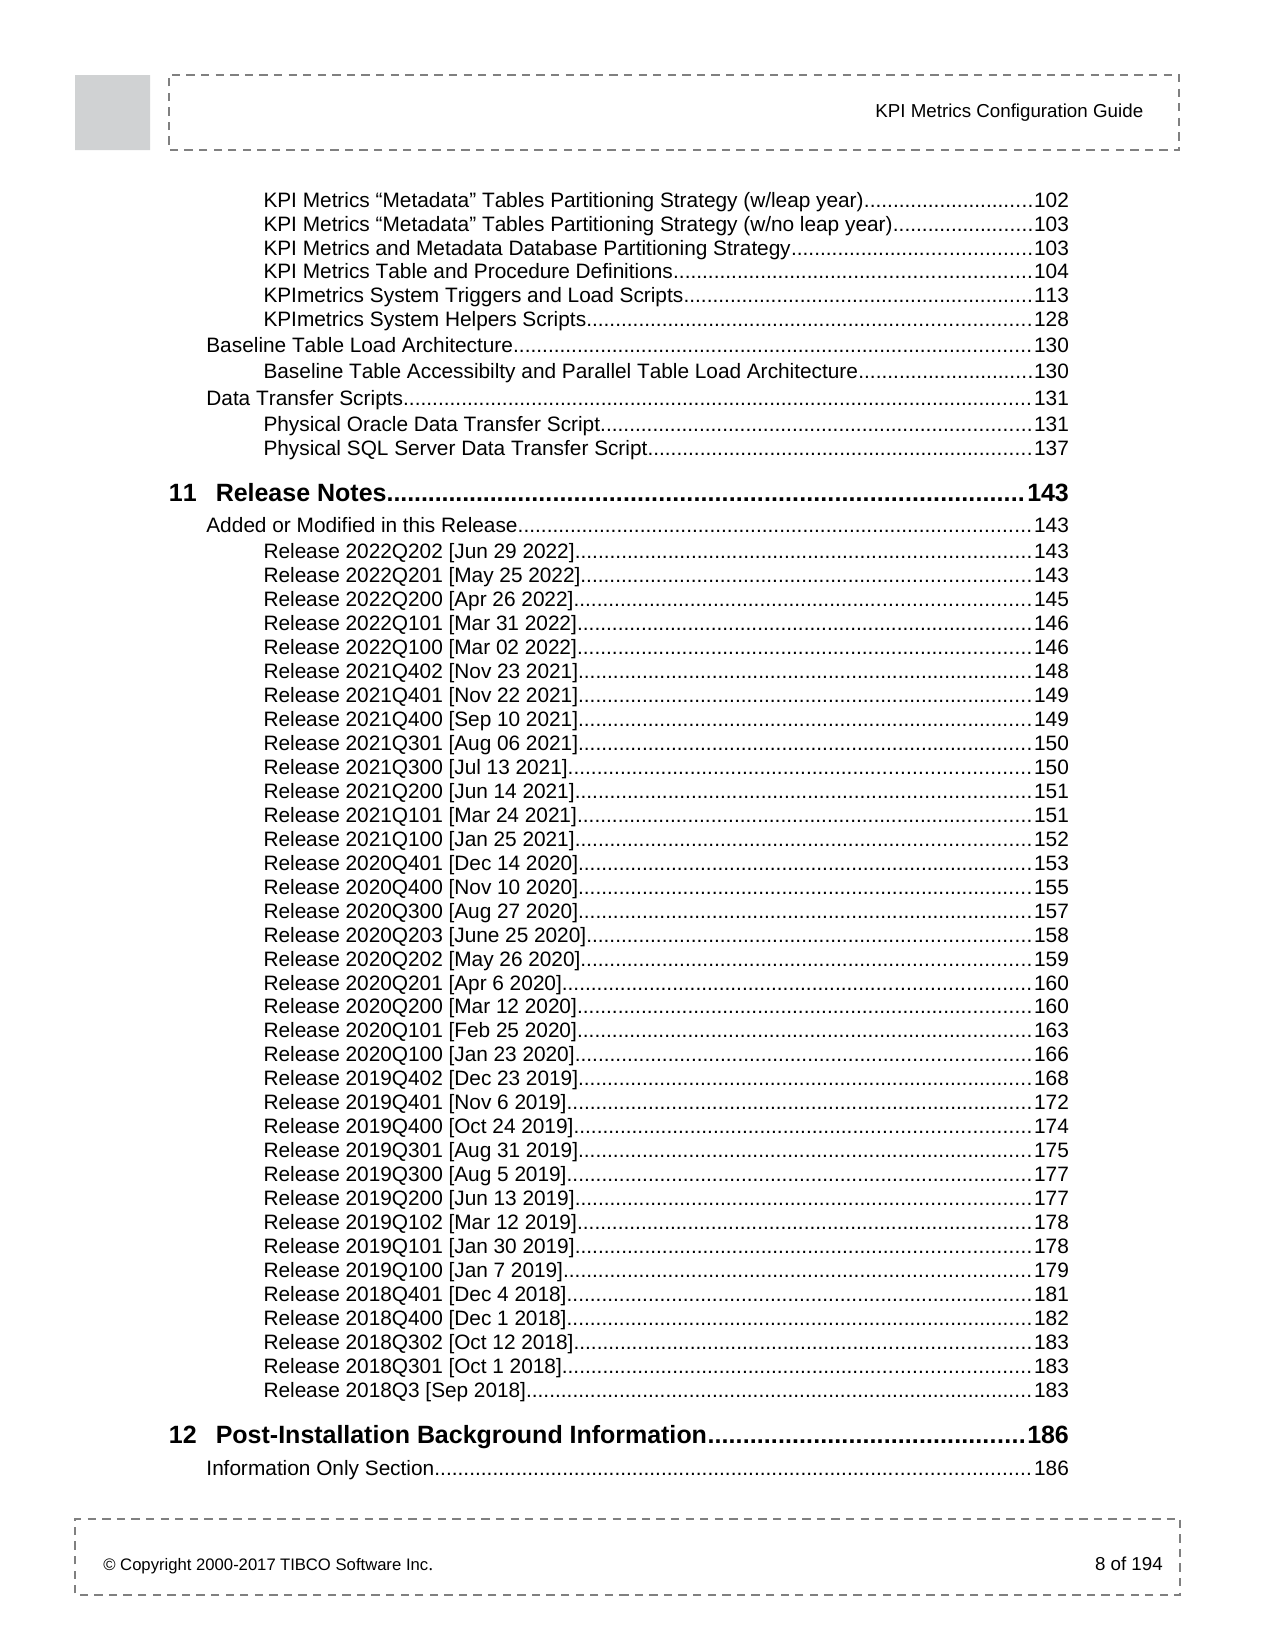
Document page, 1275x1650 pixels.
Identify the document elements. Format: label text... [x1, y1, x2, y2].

text Release 2018Q3 [Sep 2018] 183 [263, 1378, 1162, 1402]
text Release 2019Q401 [Nov 6 2019] 172 [263, 1090, 1162, 1114]
text Release 2022Q100 [Mar 02 2022] 146 [263, 635, 1162, 659]
text Release 2019Q402 [Dec 23 2019] 168 [263, 1066, 1162, 1090]
text Release 2021Q400 [Sep 10 2021] 149 [263, 707, 1162, 731]
text Release 2020Q401 [Dec 14 2020] 153 [263, 851, 1162, 874]
text Release 2018Q400 [Dec 1 2018] 182 [263, 1306, 1162, 1330]
text Baseline Table Load Architecture 130 [206, 333, 1162, 357]
text Release 2018Q401 [Dec 4 2018] 181 [263, 1282, 1162, 1306]
text Release 2019Q101 [Jan 30 2019] 178 [263, 1234, 1162, 1258]
text Release 2018Q301 [Oct 1 2018] 183 [263, 1354, 1162, 1378]
text KPI Metrics Table and Procedure Definitions 104 [263, 259, 1162, 283]
text Release 2020Q203 [June 25 2020] 158 [263, 922, 1162, 946]
text Release 2020Q200 [Mar 12 2020] 160 [263, 994, 1162, 1018]
text Release 2022Q202 [Jun 29 2022] 143 [263, 539, 1162, 563]
text Release 2019Q301 [Aug 31 2019] 175 [263, 1138, 1162, 1162]
text Release 2019Q102 [Mar 12 2019] 178 [263, 1210, 1162, 1234]
text Release 2022Q201 [May 25 2022] 143 [263, 563, 1162, 587]
text Release 2020Q300 [Aug 27 2020] 157 [263, 898, 1162, 922]
text 12 Post-Installation Background Information 186 [169, 1420, 1162, 1449]
text Release 2019Q300 [Aug 5 2019] 177 [263, 1162, 1162, 1186]
text Information Only Section 186 [206, 1455, 1162, 1479]
text Release 2021Q401 [Nov 22 2021] 149 [263, 683, 1162, 707]
text Release 2021Q301 [Aug 06 2021] 150 [263, 731, 1162, 755]
text Release 2019Q100 [Jan 7 2019] 179 [263, 1258, 1162, 1282]
text Release 2022Q101 [Mar 31 2022] 146 [263, 611, 1162, 635]
text Release 2021Q100 [Jan 25 2021] 152 [263, 827, 1162, 851]
text KPImetrics System Helpers Scripts 128 [263, 307, 1162, 331]
text Release 2018Q302 [Oct 12 2018] 183 [263, 1330, 1162, 1354]
text KPImetrics System Triggers and Load Scripts 113 [263, 283, 1162, 307]
text Release 2021Q200 [Jun 14 2021] 151 [263, 779, 1162, 803]
text Release 2020Q100 [Jan 23 2020] 166 [263, 1042, 1162, 1066]
text Baseline Table Accessibilty and Parallel Table Load Architecture 130 [263, 359, 1162, 383]
text Release 2021Q402 [Nov 23 2021] 148 [263, 659, 1162, 683]
text Physical SQL Server Data Transfer Script 137 [263, 435, 1162, 459]
text 11 Release Notes 143 [169, 478, 1162, 507]
text Release 2020Q202 [May 26 2020] 159 [263, 946, 1162, 970]
text Added or Modified in this Release 143 [206, 513, 1162, 537]
text Release 2021Q300 [Jul 13 2021] 150 [263, 755, 1162, 779]
text KPI Metrics and Metadata Database Partitioning Strategy 103 [263, 235, 1162, 259]
text Data Transfer Scripts 131 [206, 385, 1162, 409]
text Release 2019Q400 [Oct 24 2019] 174 [263, 1114, 1162, 1138]
text Release 2020Q201 [Apr 6 2020] 160 [263, 970, 1162, 994]
text Release 2020Q400 [Nov 10 2020] 155 [263, 874, 1162, 898]
text KPI Metrics “Metadata” Tables Partitioning Strategy (w/no leap year) 103 [263, 211, 1162, 235]
text Release 2020Q101 [Feb 25 2020] 163 [263, 1018, 1162, 1042]
text KPI Metrics “Metadata” Tables Partitioning Strategy (w/leap year) 102 [263, 187, 1162, 211]
text Physical Oracle Data Transfer Script 131 [263, 411, 1162, 435]
text Release 2019Q200 [Jun 13 2019] 177 [263, 1186, 1162, 1210]
text Release 2021Q101 [Mar 24 2021] 151 [263, 803, 1162, 827]
text Release 2022Q200 [Apr 26 2022] 145 [263, 587, 1162, 611]
